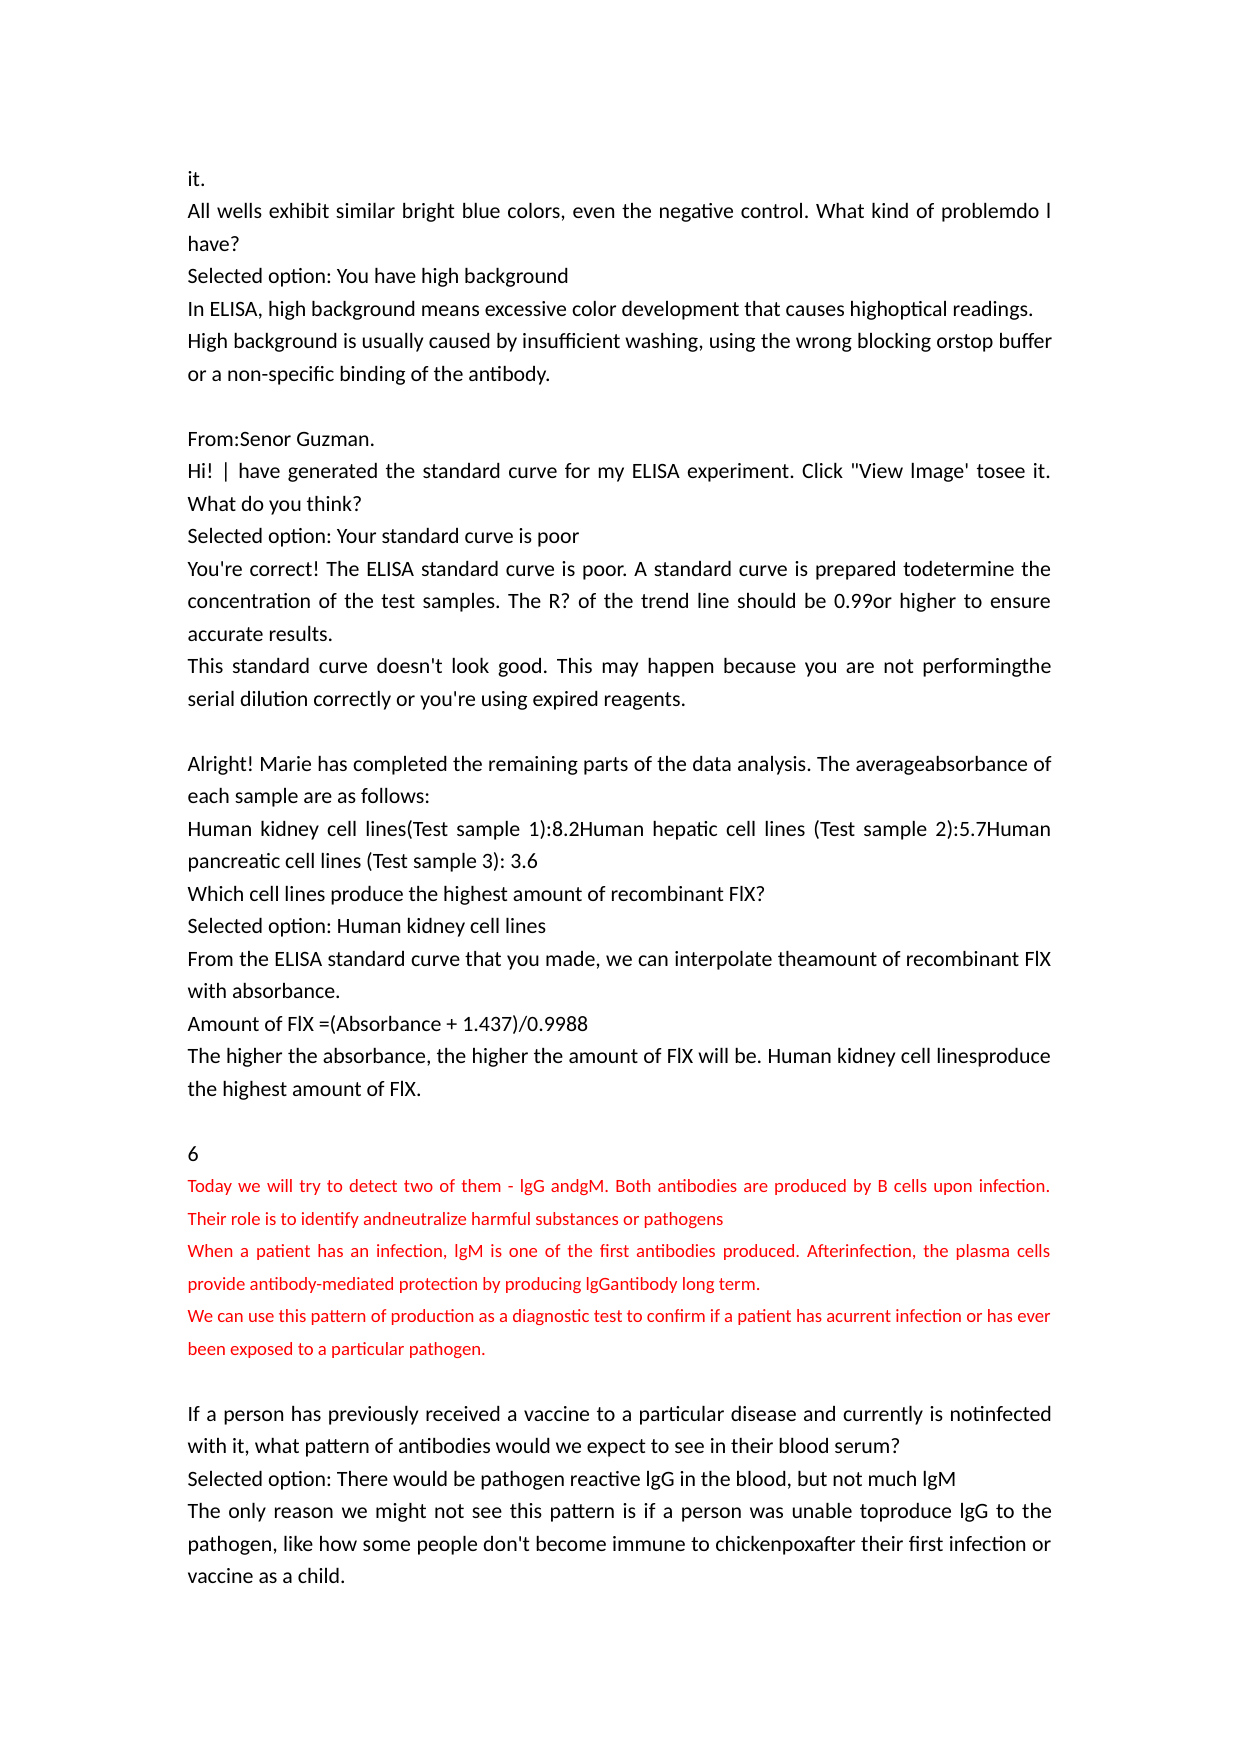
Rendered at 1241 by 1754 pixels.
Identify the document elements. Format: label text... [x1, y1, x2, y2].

text Selected option: Human kidney cell lines [187, 909, 1053, 942]
text This standard curve doesn't look good. This may happen because you are not performingthe serial dilution correctly or you're using expired reagents. [187, 649, 1053, 714]
text Alright! Marie has completed the remaining parts of the data analysis. The averageabsorbance of each sample are as follows: [187, 747, 1053, 812]
text Hi! | have generated the standard curve for my ELISA experiment. Click "View lmage' tosee it. What do you think? [187, 454, 1053, 519]
text Today we will try to detect two of them - lgG andgM. Both antibodies are produced by B cells upon infection. Their role is to identify andneutralize harmful substances or pathogens [187, 1169, 1053, 1234]
text In ELISA, high background means excessive color development that causes highoptical readings. [187, 292, 1053, 324]
text When a patient has an infection, lgM is one of the first antibodies produced. Afterinfection, the plasma cells provide antibody-mediated protection by producing lgGantibody long term. [187, 1234, 1053, 1299]
text We can use this pattern of production as a diagnostic test to confirm if a patient has acurrent infection or has ever been exposed to a particular pathogen. [187, 1299, 1053, 1364]
text Selected option: You have high background [187, 259, 1053, 292]
text Human kidney cell lines(Test sample 1):8.2Human hepatic cell lines (Test sample 2):5.7Human pancreatic cell lines (Test sample 3): 3.6 [187, 812, 1053, 877]
text Amount of FlX =(Absorbance + 1.437)/0.9988 [187, 1007, 1053, 1039]
text You're correct! The ELISA standard curve is poor. A standard curve is prepared todetermine the concentration of the test samples. The R? of the trend line should be 0.99or higher to ensure accurate results. [187, 552, 1053, 649]
text Which cell lines produce the highest amount of recombinant FlX? [187, 877, 1053, 909]
text Selected option: Your standard curve is poor [187, 519, 1053, 552]
text All wells exhibit similar bright blue colors, even the negative control. What kind of problemdo l have? [187, 194, 1053, 259]
text The higher the absorbance, the higher the amount of FlX will be. Human kidney cell linesproduce the highest amount of FlX. [187, 1039, 1053, 1104]
text High background is usually caused by insufficient washing, using the wrong blocking orstop buffer or a non-specific binding of the antibody. [187, 324, 1053, 389]
text From:Senor Guzman. [187, 422, 1053, 454]
text The only reason we might not see this pattern is if a person was unable toproduce lgG to the pathogen, like how some people don't become immune to chickenpoxafter their first infection or vaccine as a child. [187, 1494, 1053, 1592]
text From the ELISA standard curve that you made, we can interpolate theamount of recombinant FlX with absorbance. [187, 942, 1053, 1007]
text 6 [187, 1137, 1053, 1169]
text Selected option: There would be pathogen reactive lgG in the blood, but not much lgM [187, 1462, 1053, 1494]
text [187, 162, 1053, 194]
text If a person has previously received a vaccine to a particular disease and currently is notinfected with it, what pattern of antibodies would we expect to see in their blood serum? [187, 1397, 1053, 1462]
